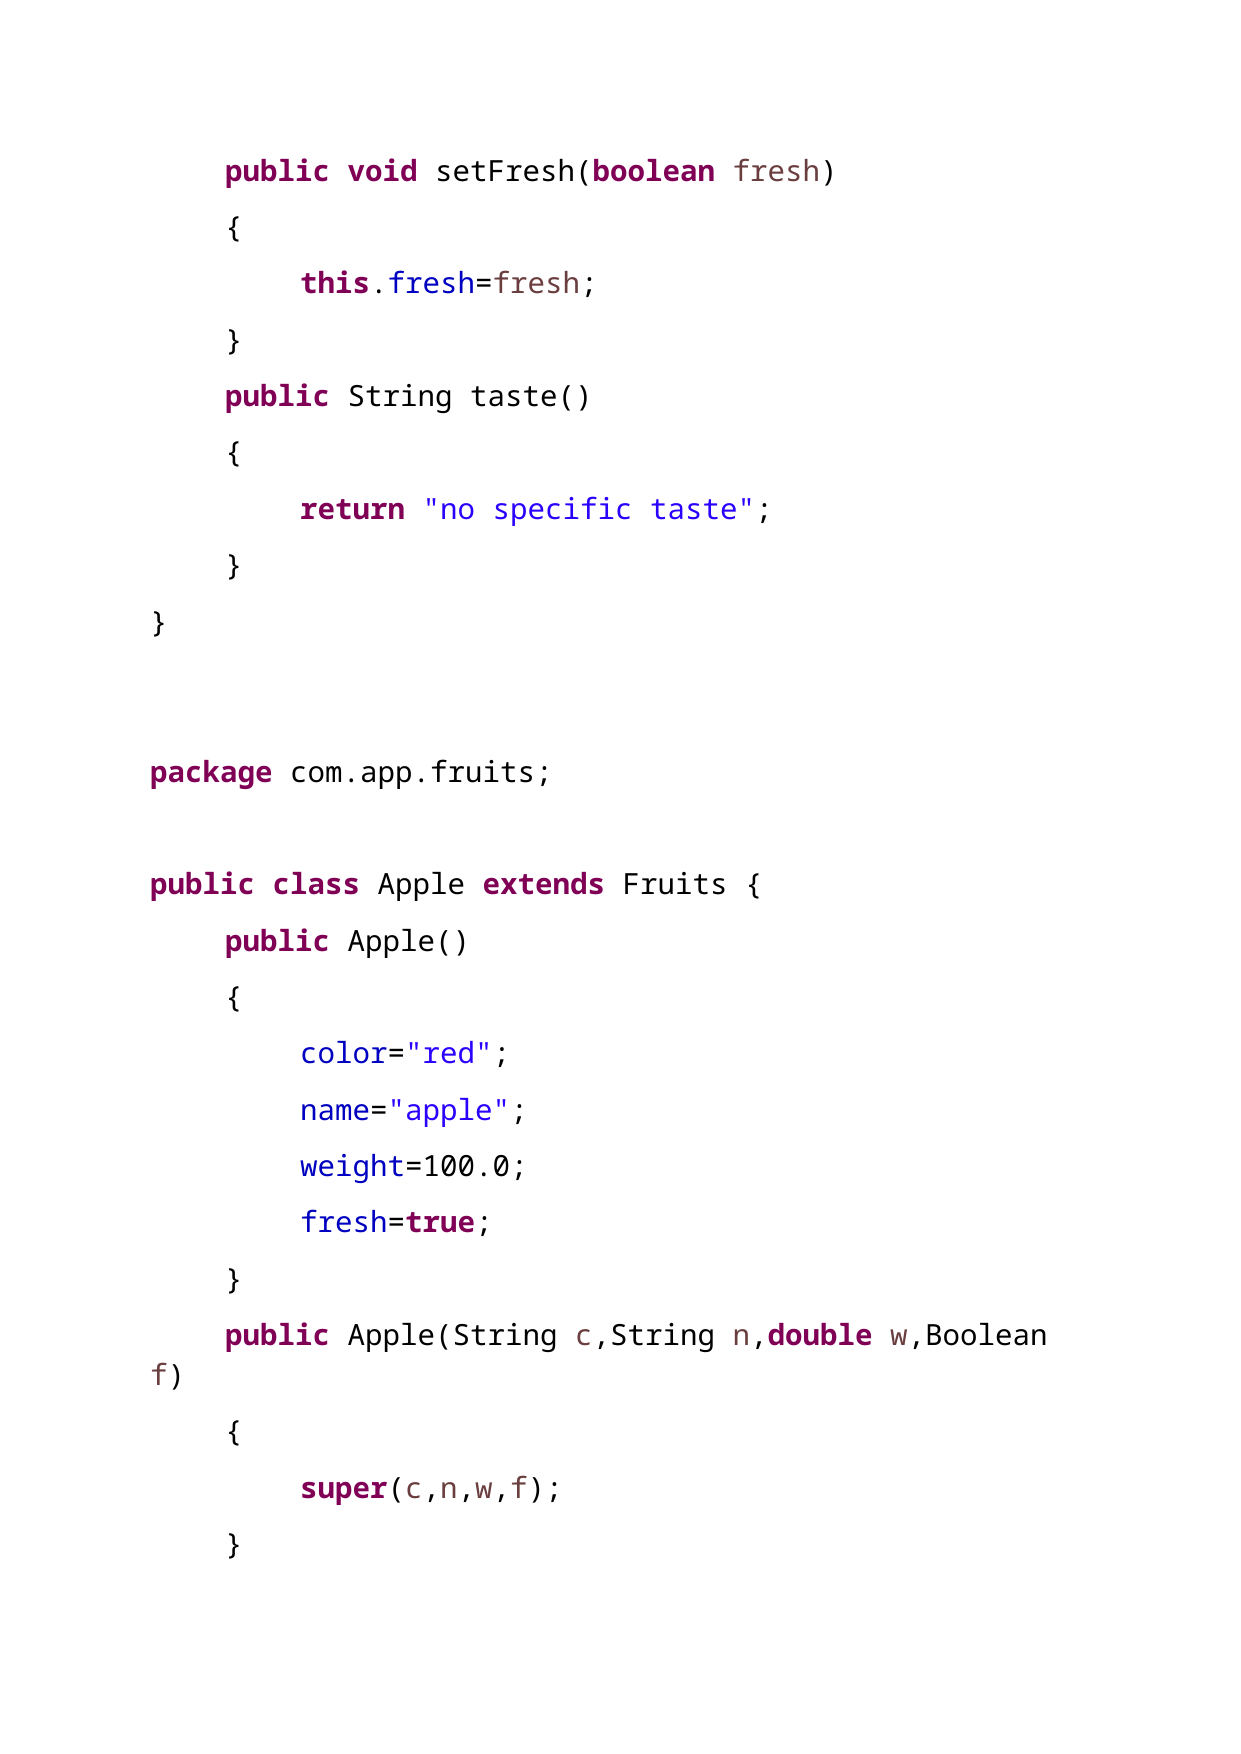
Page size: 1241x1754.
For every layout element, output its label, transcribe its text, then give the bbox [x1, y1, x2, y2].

text super(c,n,w,f); [150, 1467, 1090, 1507]
text } [150, 601, 1090, 641]
text fresh=true; [150, 1202, 1090, 1241]
text name="apple"; [150, 1089, 1090, 1129]
text { [150, 976, 1090, 1016]
text { [150, 206, 1090, 246]
text public class Apple extends Fruits { [150, 864, 1090, 903]
text public Apple() [150, 920, 1090, 960]
text public Apple(String c,String n,double w,Boolean f) [150, 1314, 1090, 1394]
text } [150, 544, 1090, 584]
text public void setFresh(boolean fresh) [150, 150, 1090, 190]
text { [150, 432, 1090, 471]
text { [150, 1411, 1090, 1450]
text } [150, 1523, 1090, 1563]
text weight=100.0; [150, 1145, 1090, 1185]
text return "no specific taste"; [150, 488, 1090, 528]
text } [150, 1258, 1090, 1298]
text this.fresh=fresh; [150, 263, 1090, 302]
text package com.app.fruits; [150, 751, 1090, 791]
text color="red"; [150, 1033, 1090, 1072]
text public String taste() [150, 375, 1090, 415]
text } [150, 319, 1090, 359]
